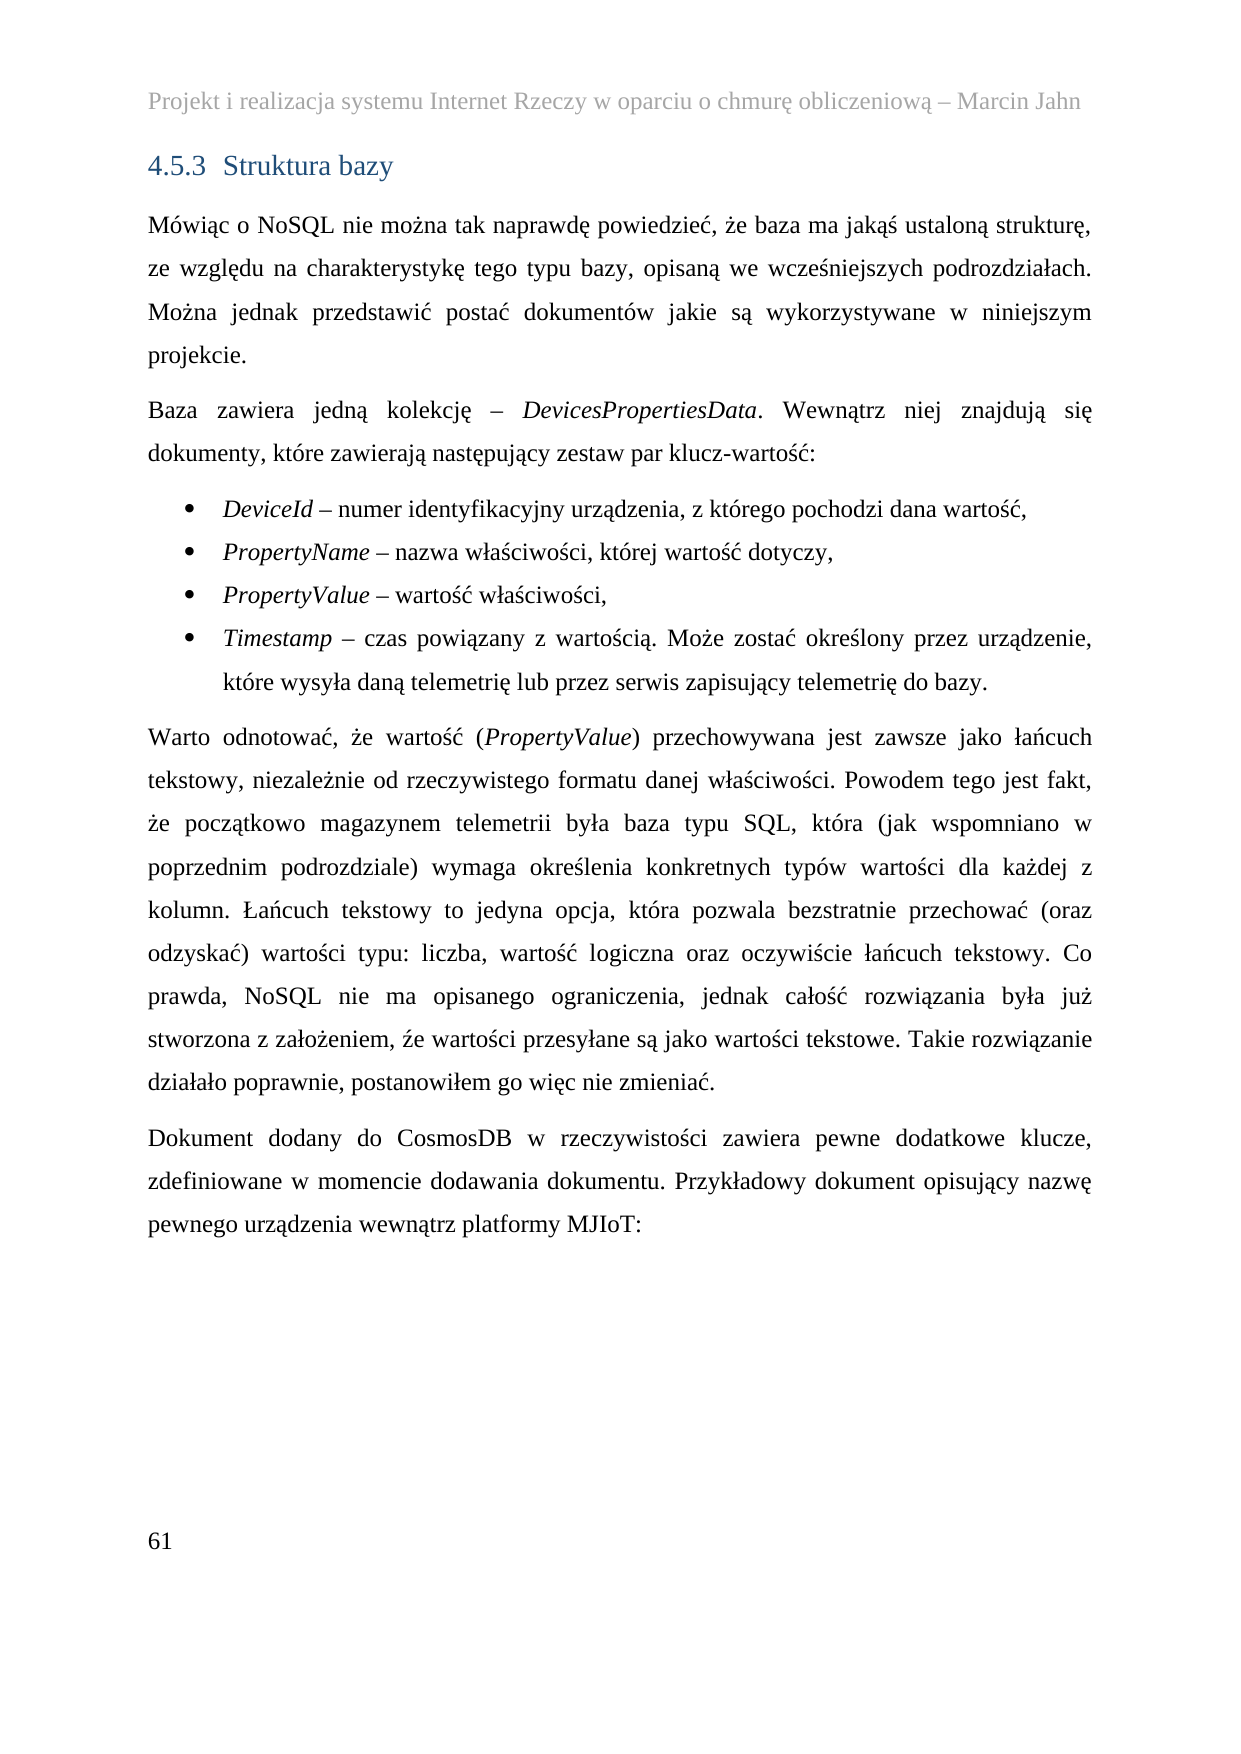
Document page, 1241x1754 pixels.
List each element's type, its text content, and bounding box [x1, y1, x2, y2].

text Dokument dodany do CosmosDB w rzeczywistości zawiera pewne dodatkowe klucze, zdefiniowane w momencie dodawania dokumentu. Przykładowy dokument opisujący nazwę pewnego urządzenia wewnątrz platformy MJIoT: [148, 1123, 1093, 1238]
list PropertyValue – wartość właściwości, [185, 580, 1093, 609]
list Timestamp – czas powiązany z wartością. Może zostać określony przez urządzenie, które wysyła daną telemetrię lub przez serwis zapisujący telemetrię do bazy. [185, 623, 1093, 695]
text Mówiąc o NoSQL nie można tak naprawdę powiedzieć, że baza ma jakąś ustaloną strukturę, ze względu na charakterystykę tego typu bazy, opisaną we wcześniejszych podrozdziałach. Można jednak przedstawić postać dokumentów jakie są wykorzystywane w niniejszym projekcie. [148, 210, 1093, 368]
text Warto odnotować, że wartość (PropertyValue) przechowywana jest zawsze jako łańcuch tekstowy, niezależnie od rzeczywistego formatu danej właściwości. Powodem tego jest fakt, że początkowo magazynem telemetrii była baza typu SQL, która (jak wspomniano w poprzednim podrozdziale) wymaga określenia konkretnych typów wartości dla każdej z kolumn. Łańcuch tekstowy to jedyna opcja, która pozwala bezstratnie przechować (oraz odzyskać) wartości typu: liczba, wartość logiczna oraz oczywiście łańcuch tekstowy. Co prawda, NoSQL nie ma opisanego ograniczenia, jednak całość rozwiązania była już stworzona z założeniem, źe wartości przesyłane są jako wartości tekstowe. Takie rozwiązanie działało poprawnie, postanowiłem go więc nie zmieniać. [148, 722, 1093, 1096]
subtitle Struktura bazy [148, 148, 1093, 181]
list DeviceId – numer identyfikacyjny urządzenia, z którego pochodzi dana wartość, [185, 494, 1093, 523]
text Baza zawiera jedną kolekcję – DevicesPropertiesData. Wewnątrz niej znajdują się dokumenty, które zawierają następujący zestaw par klucz-wartość: [148, 395, 1093, 467]
list PropertyName – nazwa właściwości, której wartość dotyczy, [185, 537, 1093, 566]
